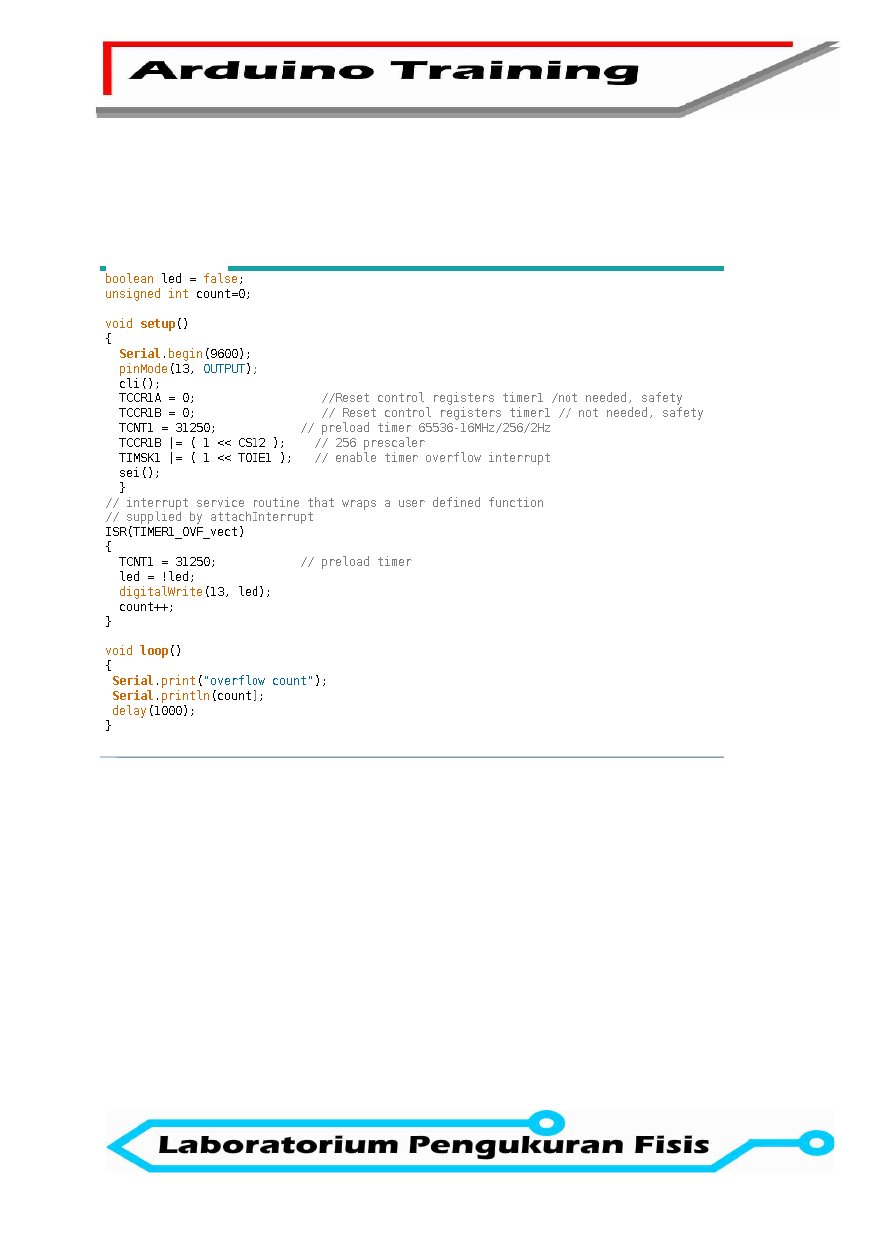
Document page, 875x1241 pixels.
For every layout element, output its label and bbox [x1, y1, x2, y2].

picture [99, 266, 724, 758]
picture [805, 1138, 826, 1148]
picture [122, 1110, 835, 1166]
picture [710, 1144, 835, 1173]
picture [95, 36, 841, 118]
picture [106, 1110, 541, 1173]
picture [538, 1119, 555, 1128]
